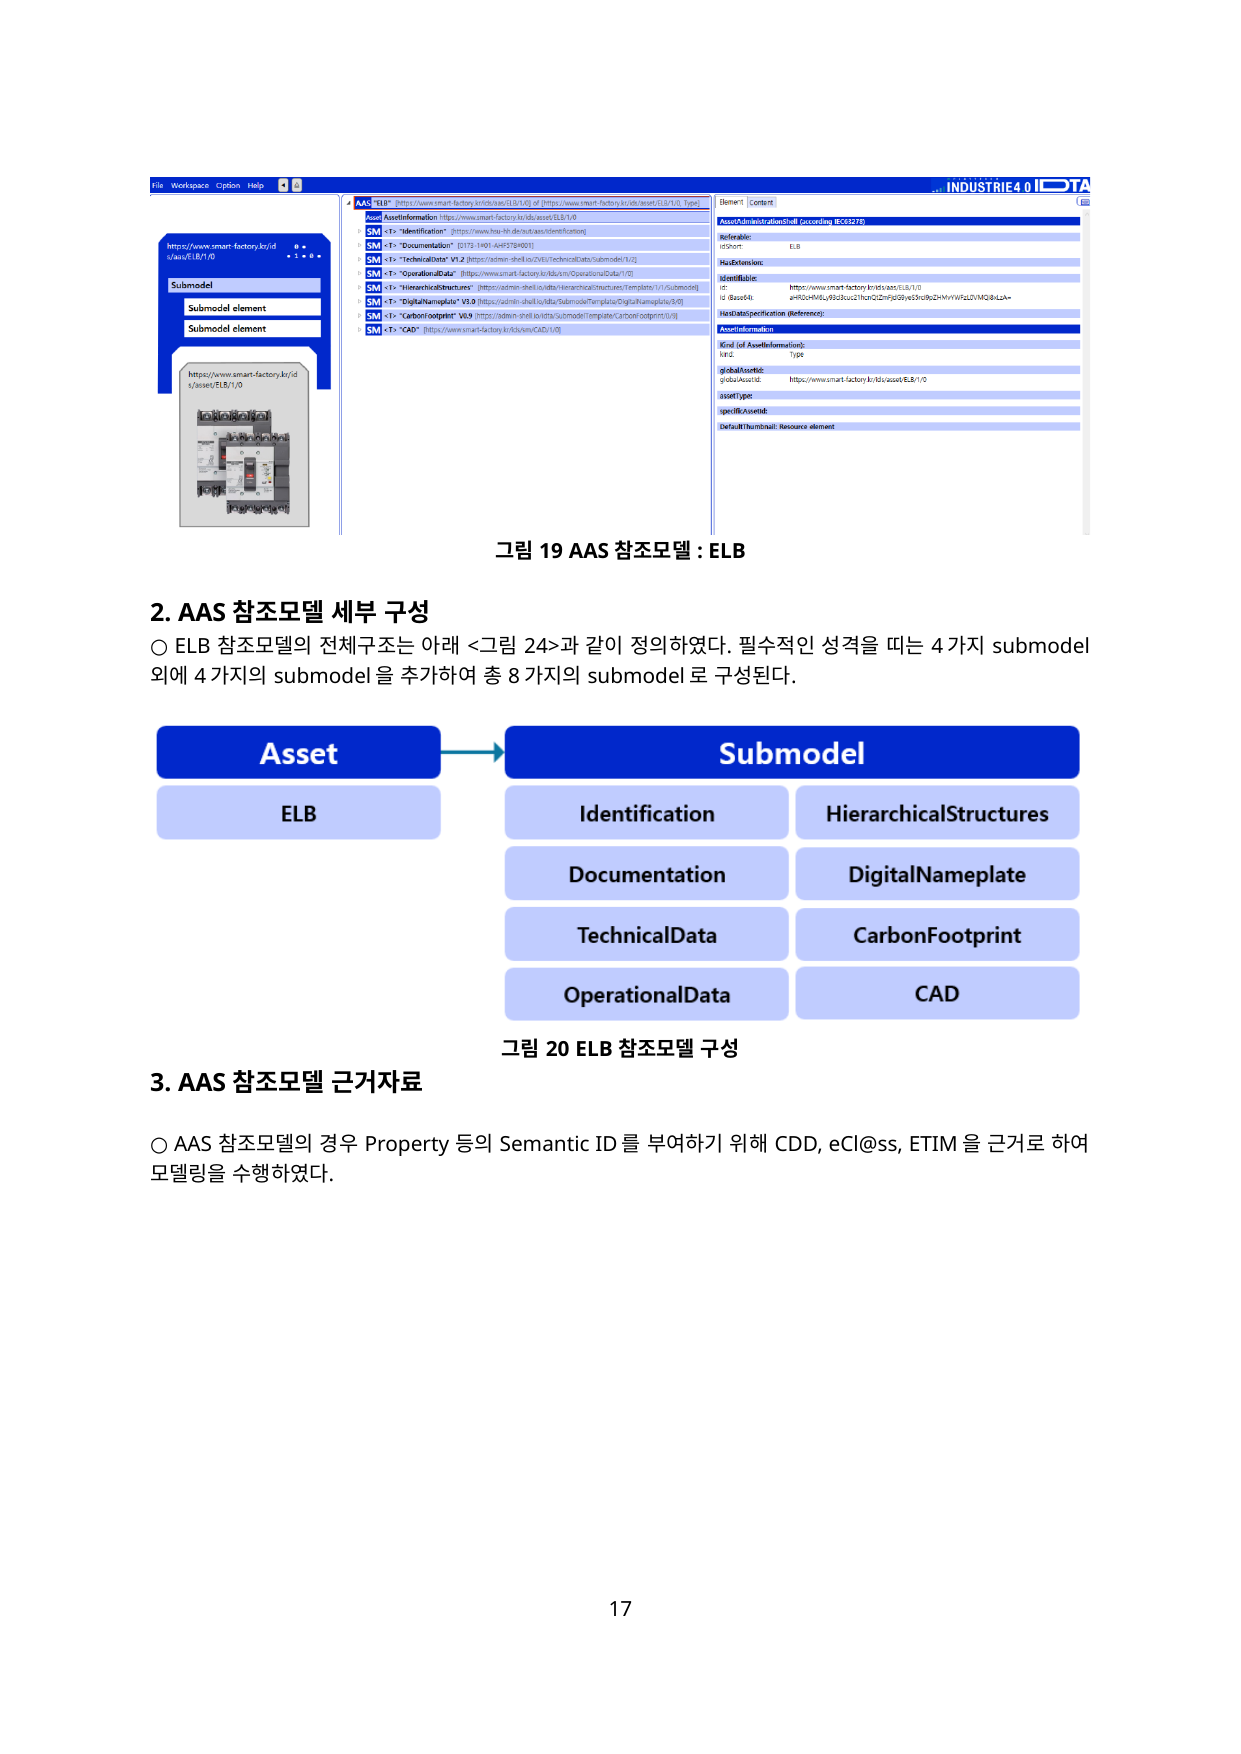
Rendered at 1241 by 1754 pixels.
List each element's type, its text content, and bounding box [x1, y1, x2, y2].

text 그림 ELB 참조모델 구성 [150, 1033, 1090, 1063]
text ○ ELB 참조모델의 전체구조는 아래 <그림 24>과 같이 정의하였다. 필수적인 성격을 띠는 4가지 submodel 외에 4가지의 submodel을 추가하여 총 8가지의 submodel로 구성된다. [150, 629, 1090, 690]
picture [150, 177, 1091, 535]
picture [150, 718, 1092, 1033]
text 그림 AAS 참조모델 : ELB [150, 535, 1090, 564]
text ○ AAS 참조모델의 경우 Property 등의 Semantic ID를 부여하기 위해 CDD, eCl@ss, ETIM을 근거로 하여 모델링을 수행하였다. [150, 1127, 1090, 1188]
subtitle 3. AAS 참조모델 근거자료 [150, 1063, 1090, 1099]
subtitle 2. AAS 참조모델 세부 구성 [150, 593, 1090, 629]
